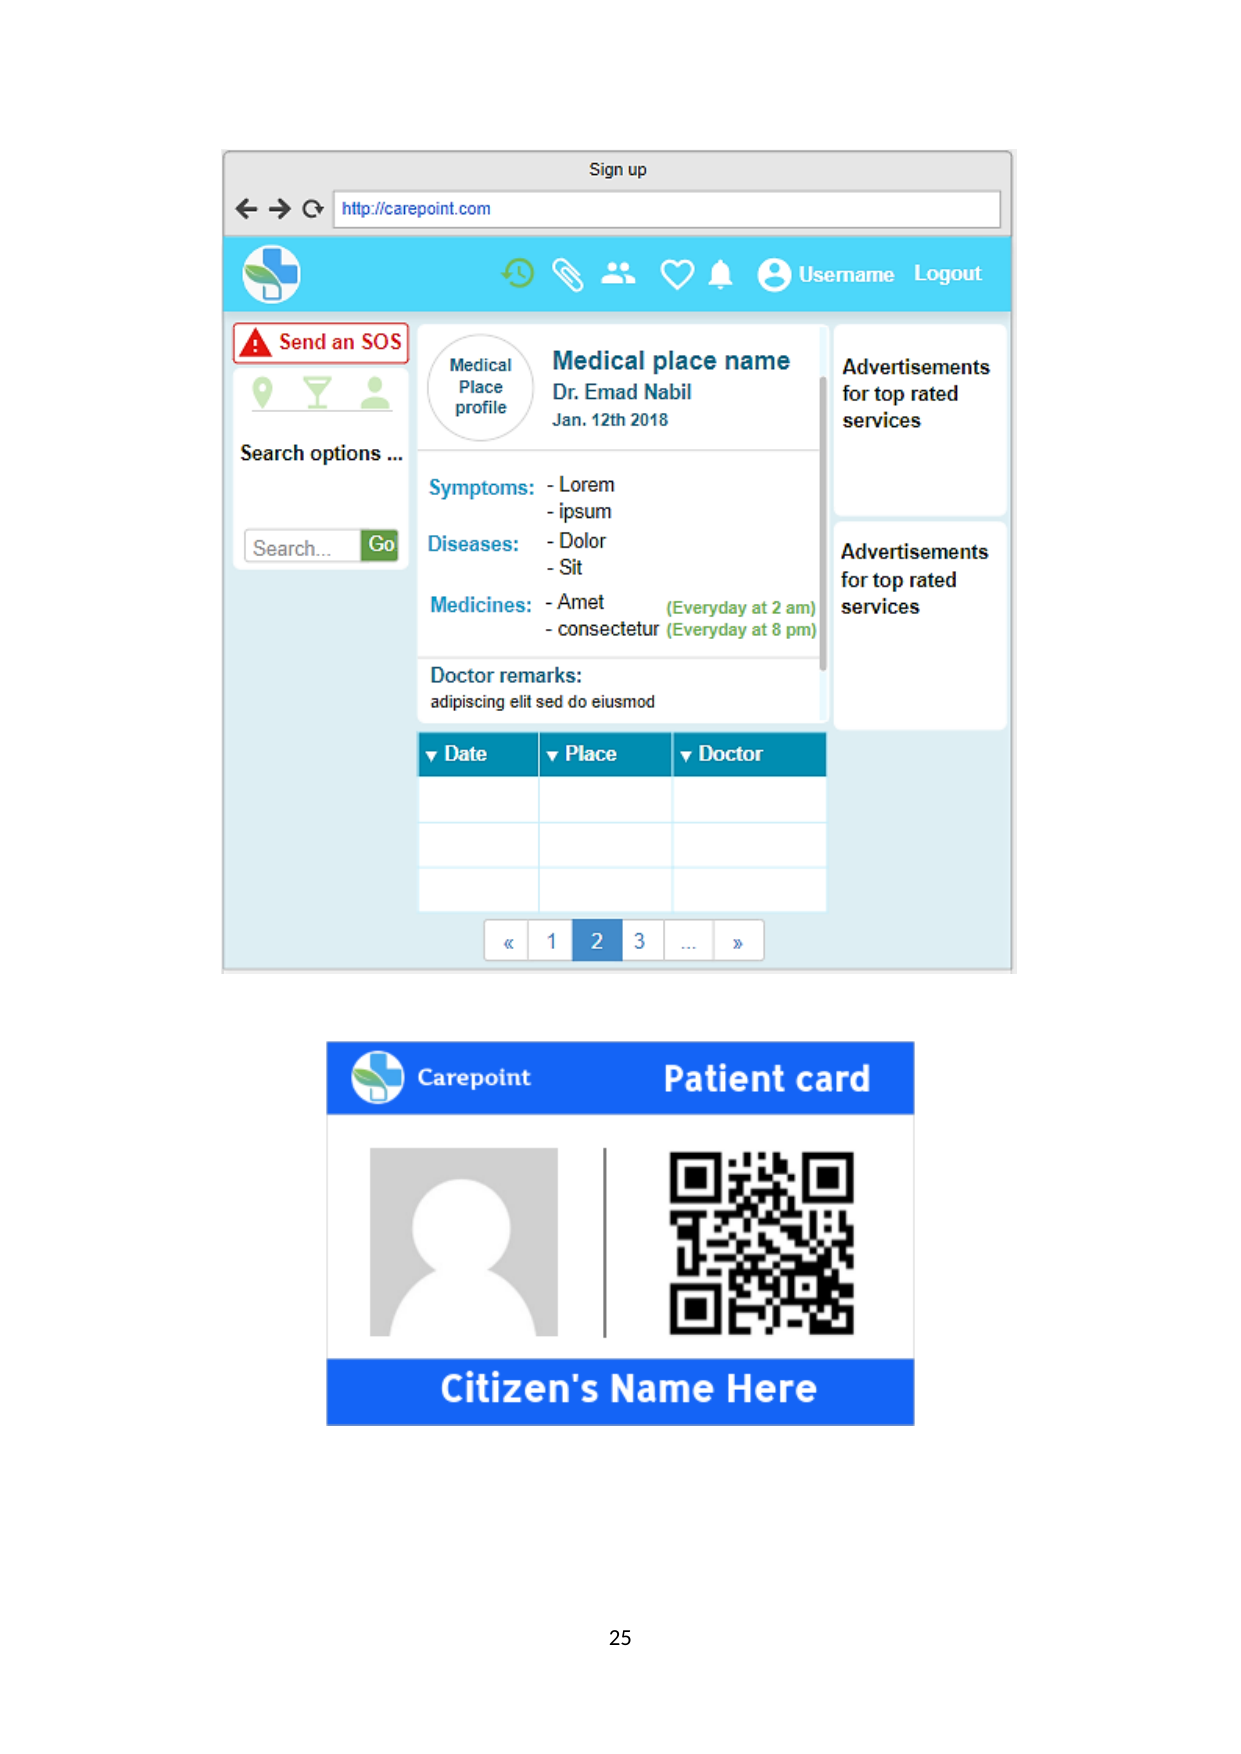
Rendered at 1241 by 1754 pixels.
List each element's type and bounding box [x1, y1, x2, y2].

picture [221, 149, 1017, 974]
picture [325, 1040, 915, 1426]
